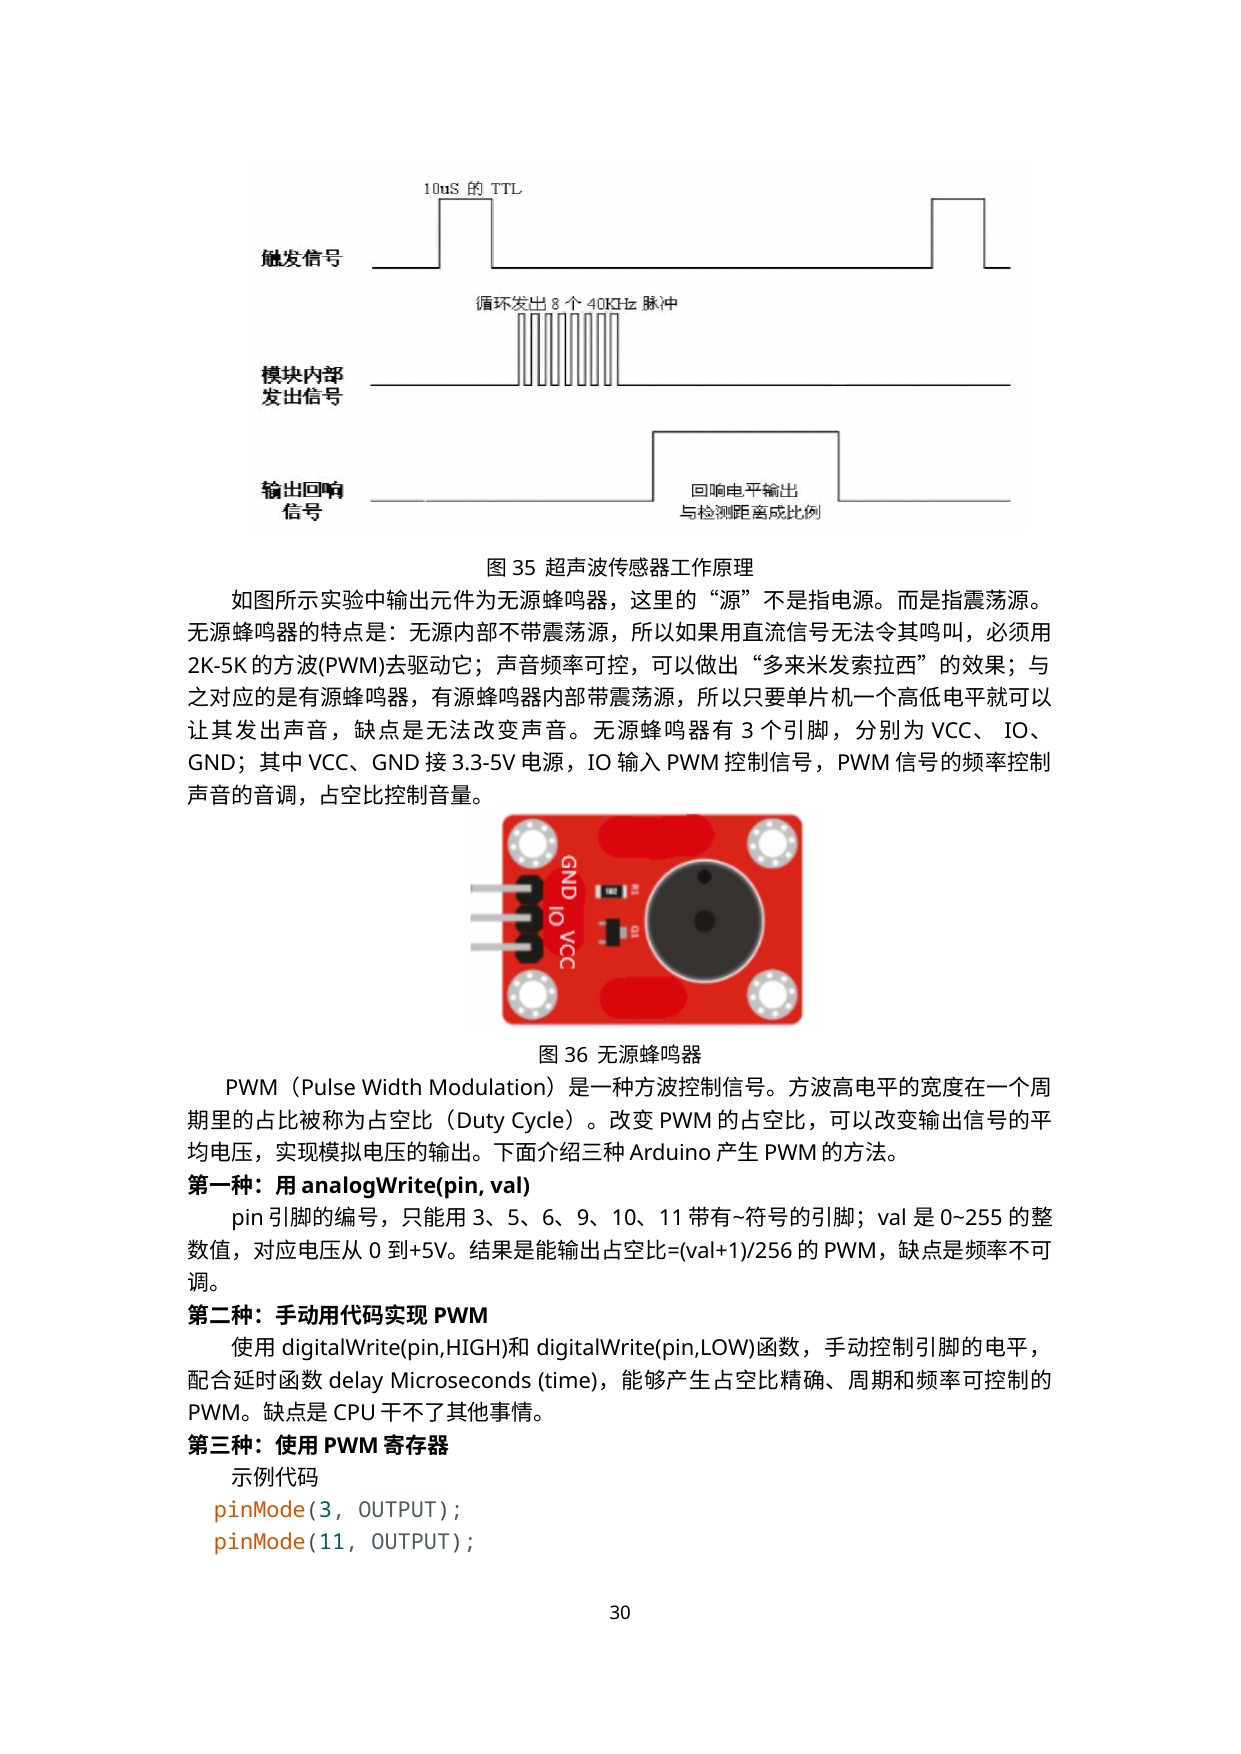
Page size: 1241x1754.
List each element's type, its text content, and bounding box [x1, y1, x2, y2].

text pin引脚的编号，只能用 3、5、6、9、10、11带有~符号的引脚；val 是 0~255 的整数值，对应电压从 0 到+5V。结果是能输出占空比=(val+1)/256的PWM，缺点是频率不可调。 [187, 1200, 1053, 1297]
text pinMode(3, OUTPUT); [187, 1492, 1053, 1525]
text pinMode(11, OUTPUT); [187, 1525, 1053, 1557]
text 图 36 无源蜂鸣器 [187, 1037, 1053, 1070]
text 使用digitalWrite(pin,HIGH)和digitalWrite(pin,LOW)函数，手动控制引脚的电平，配合延时函数delay Microseconds (time)，能够产生占空比精确、周期和频率可控制的PWM。缺点是CPU干不了其他事情。 [187, 1330, 1053, 1427]
picture [250, 159, 1028, 531]
text 第二种：手动用代码实现 PWM [187, 1297, 1053, 1330]
picture [465, 810, 822, 1031]
text PWM（Pulse Width Modulation）是一种方波控制信号。方波高电平的宽度在一个周期里的占比被称为占空比（Duty Cycle）。改变PWM的占空比，可以改变输出信号的平均电压，实现模拟电压的输出。下面介绍三种Arduino产生PWM的方法。 [187, 1070, 1053, 1167]
text 图 35 超声波传感器工作原理 [187, 550, 1053, 582]
text 第三种：使用PWM寄存器 [187, 1427, 1053, 1460]
text 示例代码 [187, 1460, 1053, 1492]
text 如图所示实验中输出元件为无源蜂鸣器，这里的“源”不是指电源。而是指震荡源。无源蜂鸣器的特点是：无源内部不带震荡源，所以如果用直流信号无法令其鸣叫，必须用2K-5K的方波(PWM)去驱动它；声音频率可控，可以做出“多来米发索拉西”的效果；与之对应的是有源蜂鸣器，有源蜂鸣器内部带震荡源，所以只要单片机一个高低电平就可以让其发出声音，缺点是无法改变声音。无源蜂鸣器有3个引脚，分别为VCC、 IO、 GND；其中VCC、GND接3.3-5V电源，IO输入PWM控制信号，PWM信号的频率控制声音的音调，占空比控制音量。 [187, 582, 1053, 810]
text 第一种：用analogWrite(pin, val) [187, 1167, 1053, 1200]
